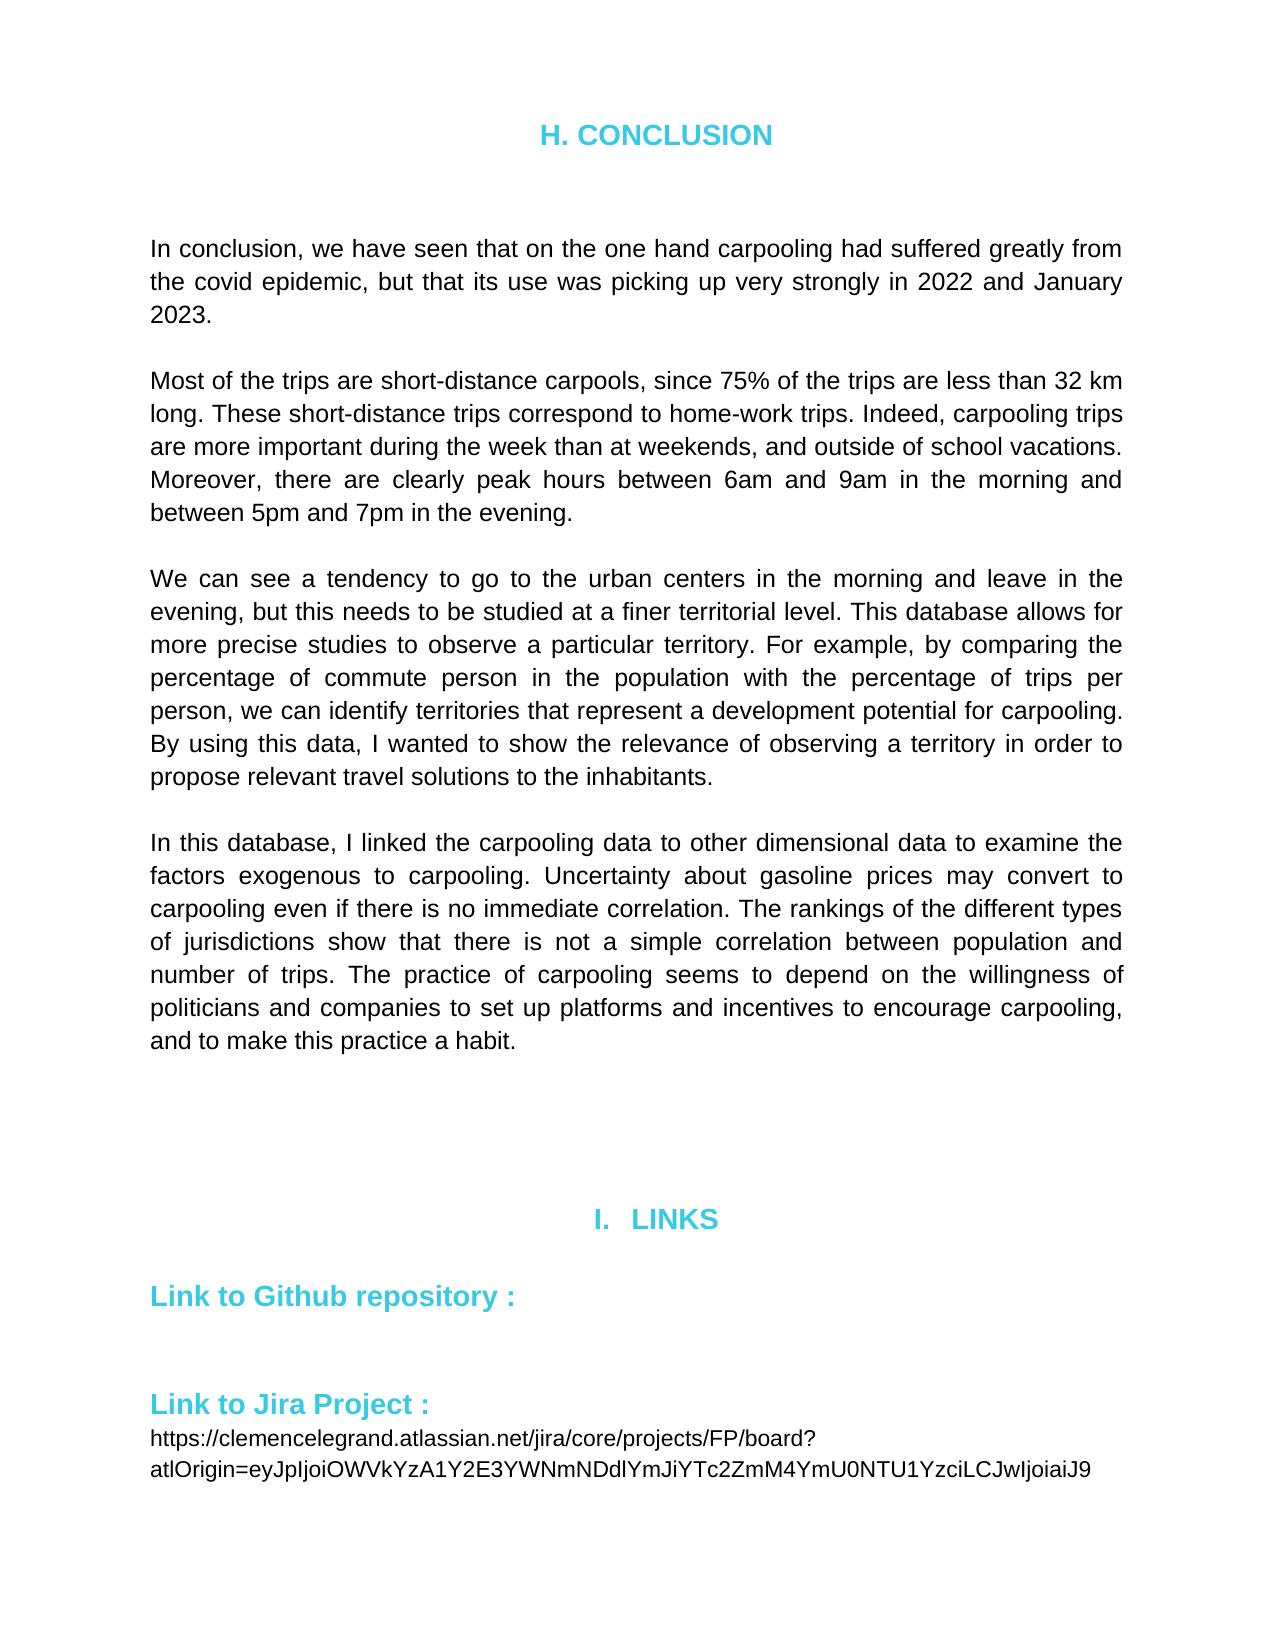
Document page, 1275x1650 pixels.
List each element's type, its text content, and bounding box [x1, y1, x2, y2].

text We can see a tendency to go to the urban centers in the morning and leave in the evening, but this needs to be studied at a finer territorial level. This database allows for more precise studies to observe a particular territory. For example, by comparing the percentage of commute person in the population with the percentage of trips per person, we can identify territories that represent a development potential for carpooling. By using this data, I wanted to show the relevance of observing a territory in order to propose relevant travel solutions to the inhabitants. [150, 564, 1125, 791]
text Link to Github repository : [150, 1279, 1125, 1313]
text Most of the trips are short-distance carpools, since 75% of the trips are less than 32 km long. These short-distance trips correspond to home-work trips. Indeed, carpooling trips are more important during the week than at weekends, and outside of school vacations. Moreover, there are clearly peak hours between 6am and 9am in the morning and between 5pm and 7pm in the evening. [150, 366, 1125, 527]
text In this database, I linked the carpooling data to other dimensional data to examine the factors exogenous to carpooling. Uncertainty about gasoline prices may convert to carpooling even if there is no immediate correlation. The rankings of the different types of jurisdictions show that there is not a simple correlation between population and number of trips. The practice of carpooling seems to depend on the willingness of politicians and companies to set up platforms and incentives to encourage carpooling, and to make this practice a habit. [150, 828, 1125, 1055]
text https://clemencelegrand.atlassian.net/jira/core/projects/FP/board?atlOrigin=eyJpIjoiOWVkYzA1Y2E3YWNmNDdlYmJiYTc2ZmM4YmU0NTU1YzciLCJwIjoiaiJ9 [150, 1425, 1125, 1482]
text Link to Jira Project : [150, 1387, 1125, 1420]
list CONCLUSION [187, 118, 1125, 152]
text In conclusion, we have seen that on the one hand carpooling had suffered greatly from the covid epidemic, but that its use was picking up very strongly in 2022 and January 2023. [150, 234, 1125, 328]
list LINKS [187, 1202, 1125, 1236]
